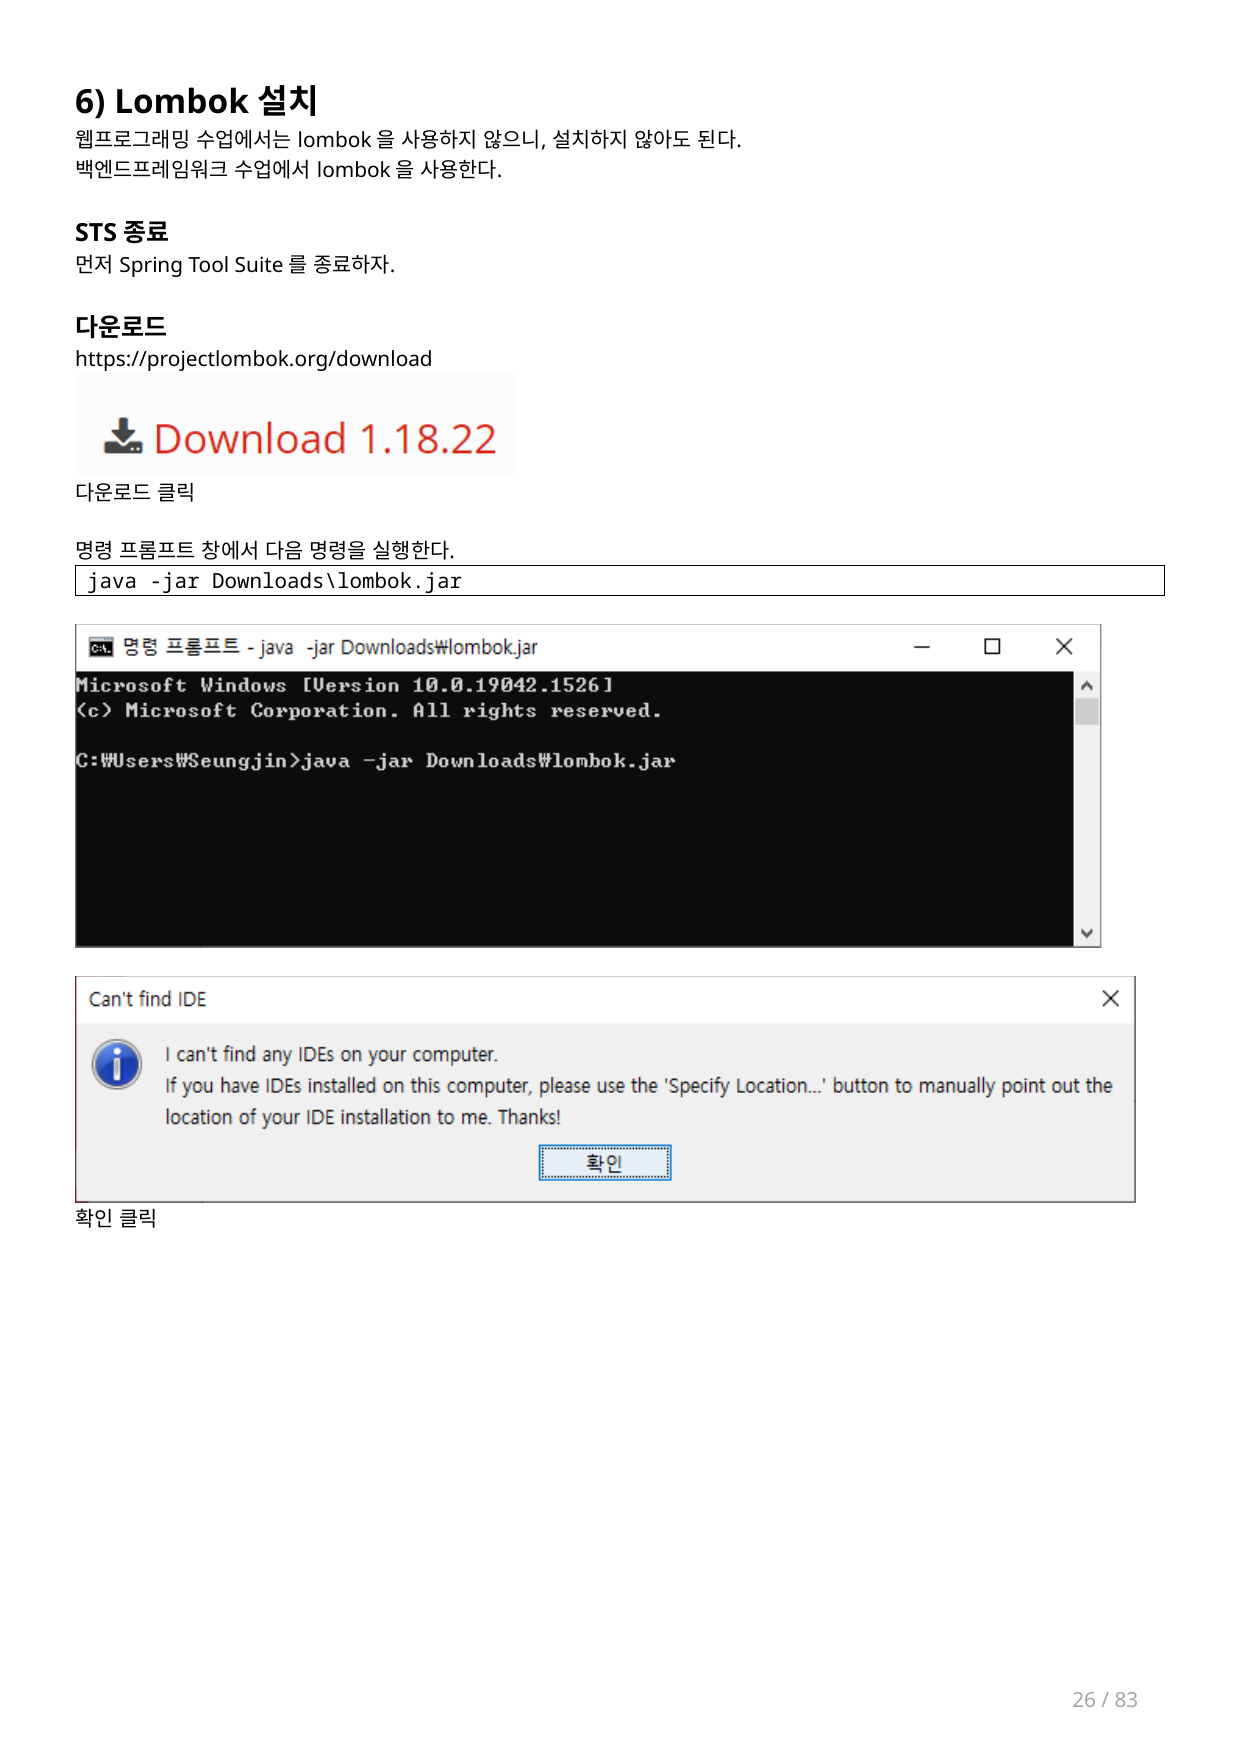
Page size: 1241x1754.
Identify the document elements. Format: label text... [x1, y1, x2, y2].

text 다운로드 클릭 [75, 476, 1165, 506]
text https://projectlombok.org/download [75, 344, 1165, 372]
picture [75, 624, 1102, 948]
table_header java -jar Downloads\lombok.jar [76, 566, 1164, 594]
text 먼저 Spring Tool Suite를 종료하자. [75, 249, 1165, 279]
subtitle STS 종료 [75, 212, 1165, 249]
text 백엔드프레임워크 수업에서 lombok을 사용한다. [75, 154, 1165, 184]
subtitle Lombok 설치 [75, 75, 1165, 123]
picture [75, 976, 1136, 1203]
text 확인 클릭 [75, 1202, 1165, 1233]
text 웹프로그래밍 수업에서는 lombok을 사용하지 않으니, 설치하지 않아도 된다. [75, 123, 1165, 154]
picture [75, 372, 516, 477]
text 명령 프롬프트 창에서 다음 명령을 실행한다. [75, 535, 1165, 565]
subtitle 다운로드 [75, 307, 1165, 344]
